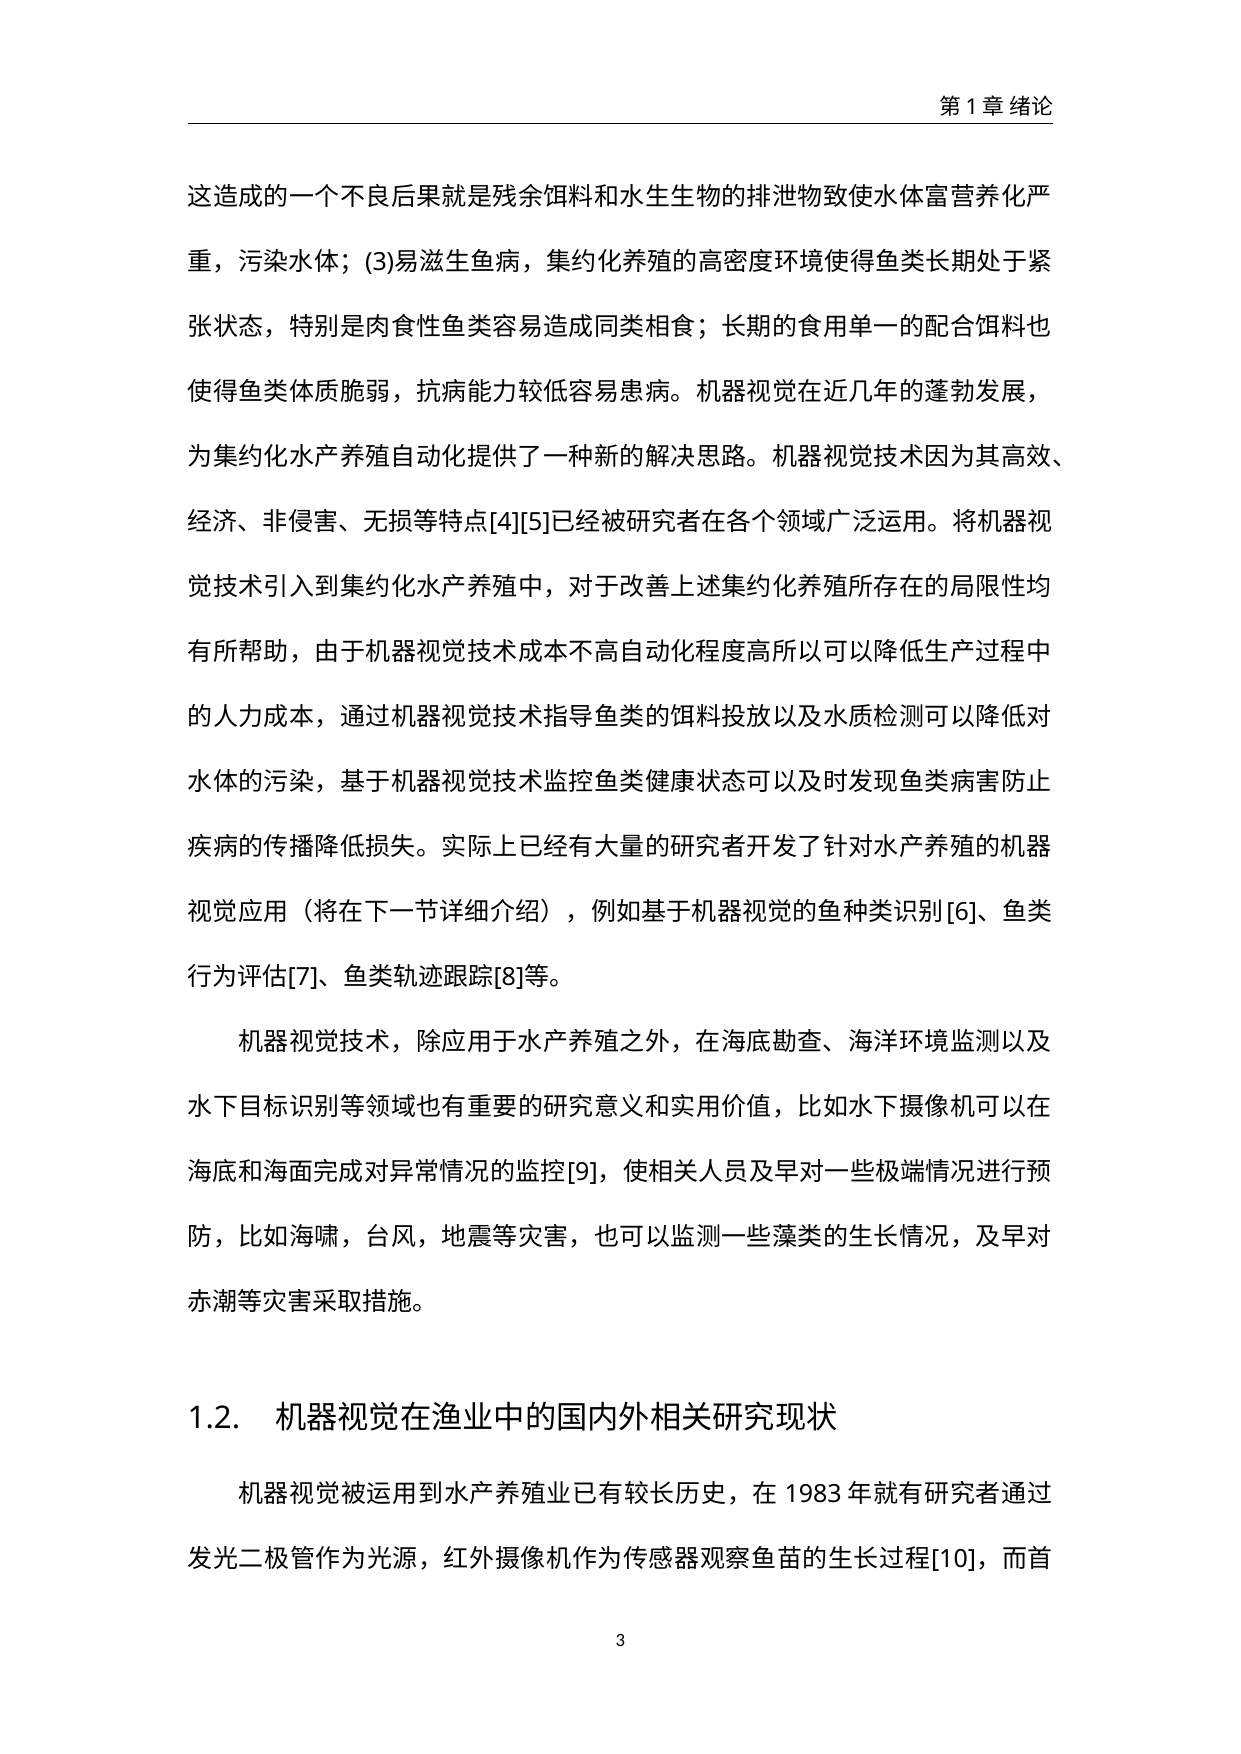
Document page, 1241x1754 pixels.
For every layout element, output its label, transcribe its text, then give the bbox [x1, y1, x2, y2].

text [187, 1459, 1053, 1589]
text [187, 162, 1053, 1007]
list 机器视觉在渔业中的国内外相关研究现状 [187, 1382, 1053, 1447]
text 机器视觉技术，除应用于水产养殖之外，在海底勘查、海洋环境监测以及水下目标识别等领域也有重要的研究意义和实用价值，比如水下摄像机可以在海底和海面完成对异常情况的监控[9]，使相关人员及早对一些极端情况进行预防，比如海啸，台风，地震等灾害，也可以监测一些藻类的生长情况，及早对赤潮等灾害采取措施。 [187, 1007, 1053, 1332]
